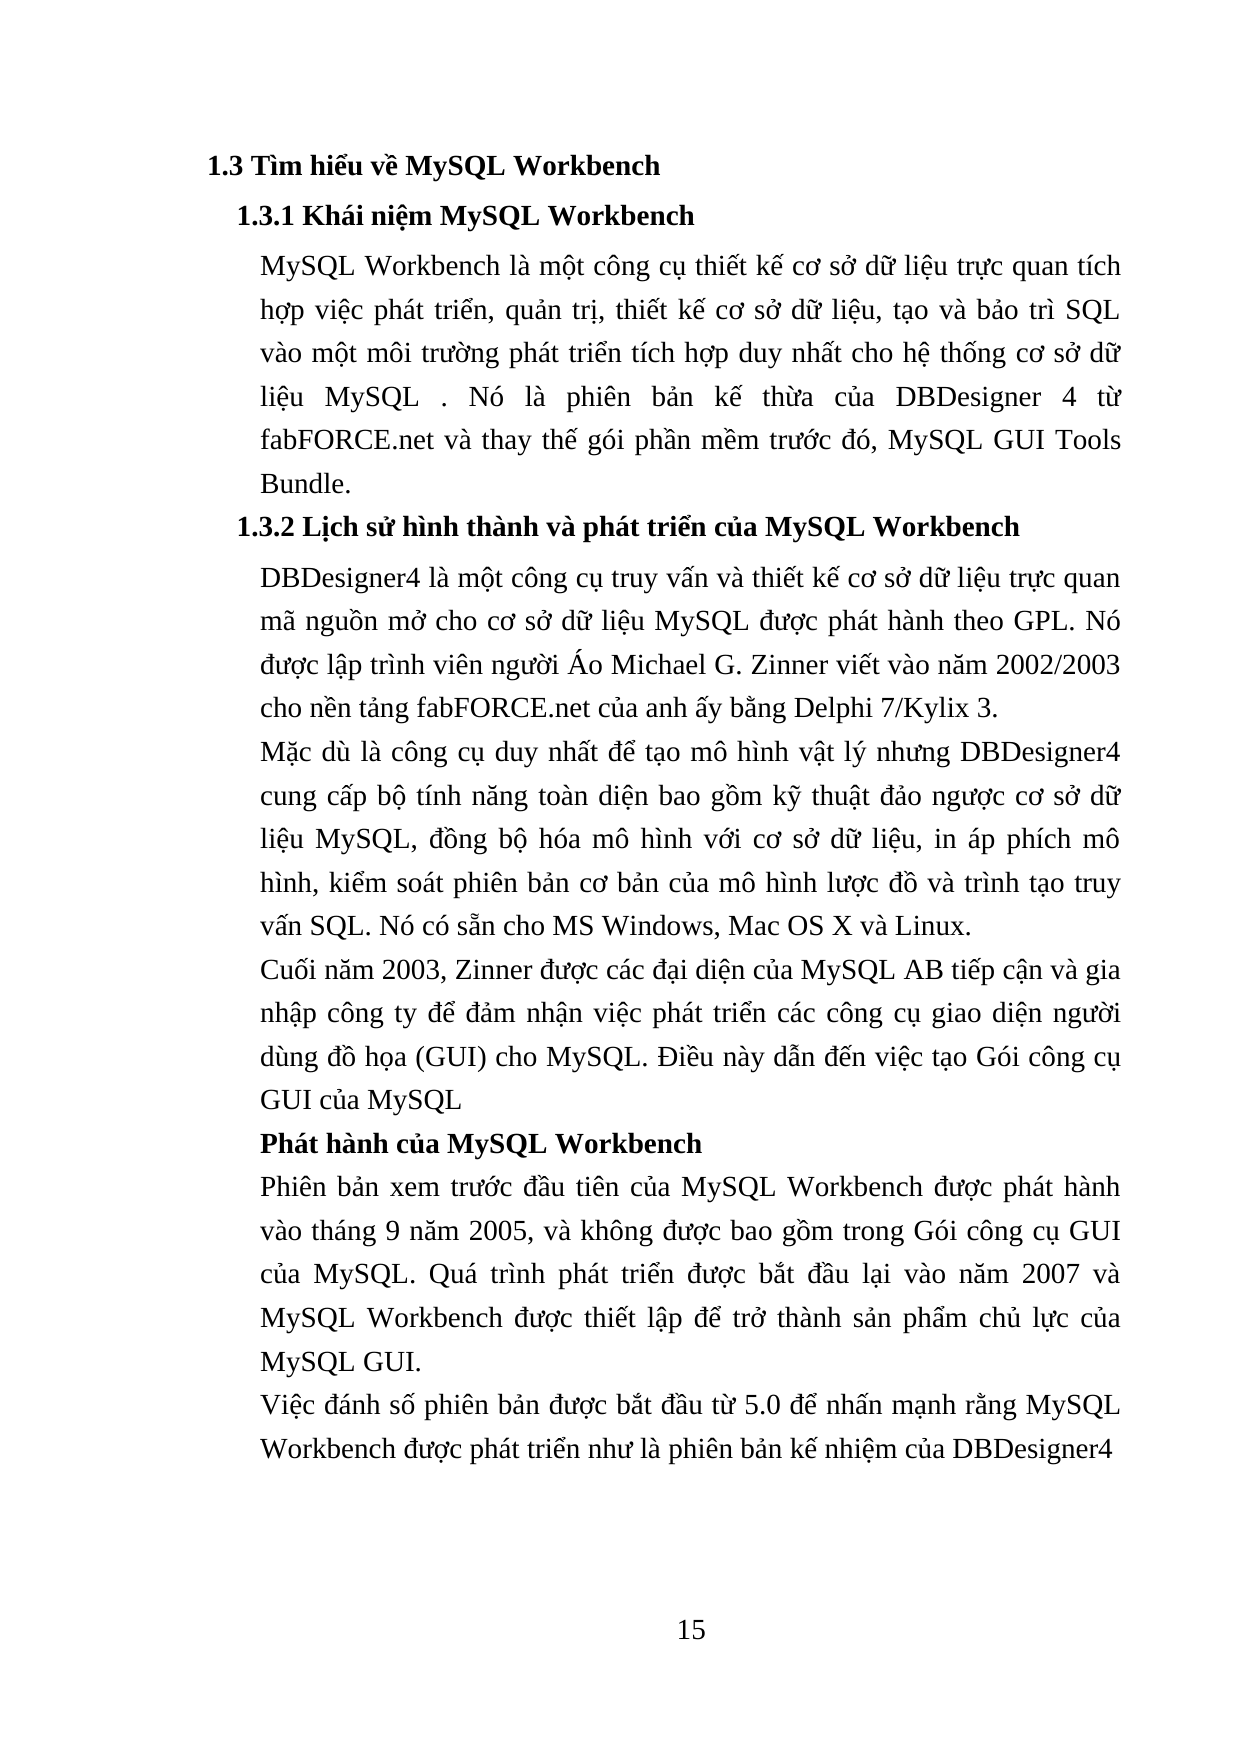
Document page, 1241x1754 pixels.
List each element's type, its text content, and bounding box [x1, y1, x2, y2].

text DBDesigner4 là một công cụ truy vấn và thiết kế cơ sở dữ liệu trực quan mã nguồn mở cho cơ sở dữ liệu MySQL được phát hành theo GPL. Nó được lập trình viên người Áo Michael G. Zinner viết vào năm 2002/2003 cho nền tảng fabFORCE.net của anh ấy bằng Delphi 7/Kylix 3. [260, 560, 1122, 724]
subtitle 1.3.2 Lịch sử hình thành và phát triển của MySQL Workbench [236, 509, 1122, 543]
text Phiên bản xem trước đầu tiên của MySQL Workbench được phát hành vào tháng 9 năm 2005, và không được bao gồm trong Gói công cụ GUI của MySQL. Quá trình phát triển được bắt đầu lại vào năm 2007 và MySQL Workbench được thiết lập để trở thành sản phẩm chủ lực của MySQL GUI. [260, 1169, 1122, 1377]
text Cuối năm 2003, Zinner được các đại diện của MySQL AB tiếp cận và gia nhập công ty để đảm nhận việc phát triển các công cụ giao diện người dùng đồ họa (GUI) cho MySQL. Điều này dẫn đến việc tạo Gói công cụ GUI của MySQL [260, 952, 1122, 1116]
text Phát hành của MySQL Workbench [260, 1126, 1122, 1159]
text Mặc dù là công cụ duy nhất để tạo mô hình vật lý nhưng DBDesigner4 cung cấp bộ tính năng toàn diện bao gồm kỹ thuật đảo ngược cơ sở dữ liệu MySQL, đồng bộ hóa mô hình với cơ sở dữ liệu, in áp phích mô hình, kiểm soát phiên bản cơ bản của mô hình lược đồ và trình tạo truy vấn SQL. Nó có sẵn cho MS Windows, Mac OS X và Linux. [260, 734, 1122, 942]
text Việc đánh số phiên bản được bắt đầu từ 5.0 để nhấn mạnh rằng MySQL Workbench được phát triển như là phiên bản kế nhiệm của DBDesigner4 [260, 1387, 1122, 1464]
subtitle 1.3.1 Khái niệm MySQL Workbench [236, 198, 1122, 232]
text MySQL Workbench là một công cụ thiết kế cơ sở dữ liệu trực quan tích hợp việc phát triển, quản trị, thiết kế cơ sở dữ liệu, tạo và bảo trì SQL vào một môi trường phát triển tích hợp duy nhất cho hệ thống cơ sở dữ liệu MySQL . Nó là phiên bản kế thừa của DBDesigner 4 từ fabFORCE.net và thay thế gói phần mềm trước đó, MySQL GUI Tools Bundle. [260, 248, 1122, 499]
subtitle 1.3 Tìm hiểu về MySQL Workbench [207, 148, 1122, 181]
